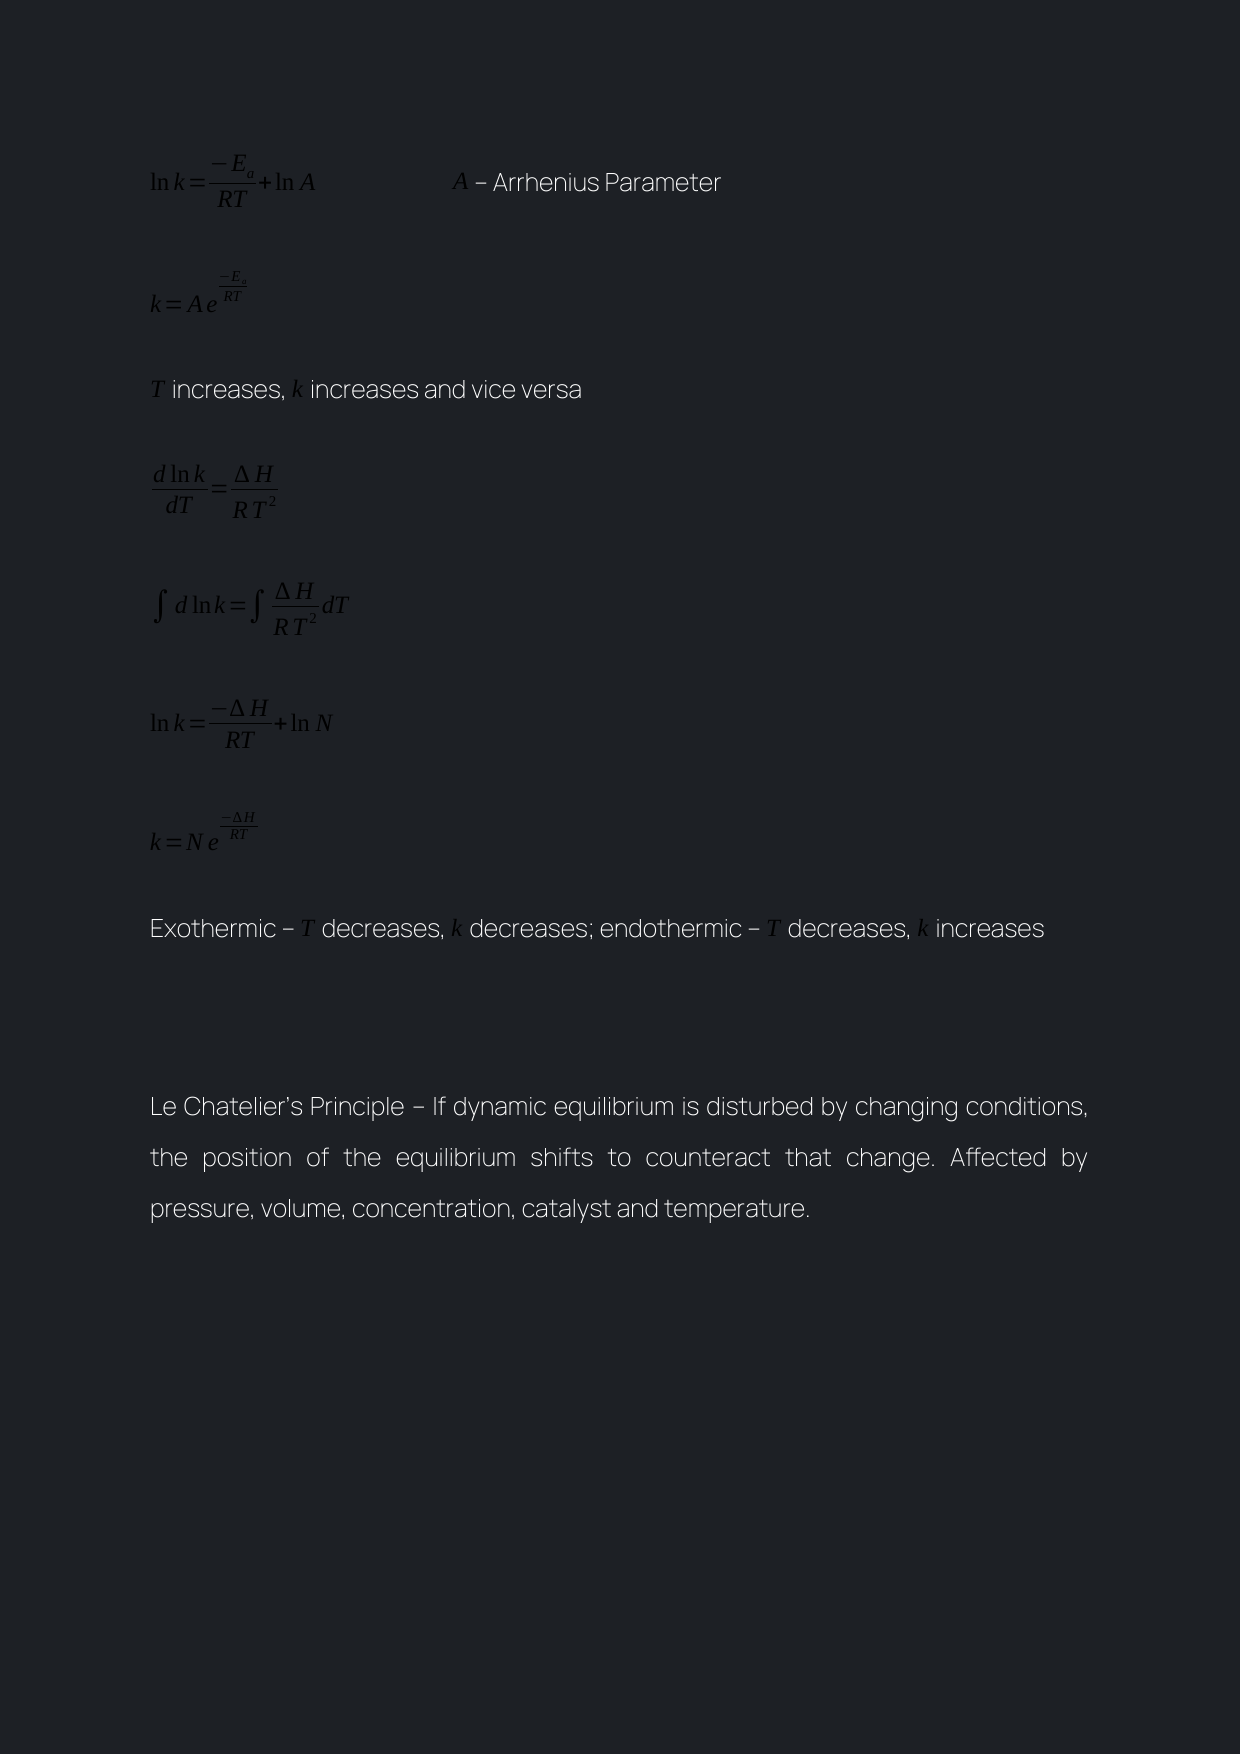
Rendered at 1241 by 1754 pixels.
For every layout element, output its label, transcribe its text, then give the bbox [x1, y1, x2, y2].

text increases, increases and vice versa [150, 372, 1090, 406]
text Le Chatelier’s Principle – If dynamic equilibrium is disturbed by changing conditions, the position of the equilibrium shifts to counteract that change. Affected by pressure, volume, concentration, catalyst and temperature. [150, 1089, 1090, 1225]
text Exothermic – decreases, decreases; endothermic – decreases, increases [150, 911, 1090, 945]
text – Arrhenius Parameter [150, 150, 1090, 213]
